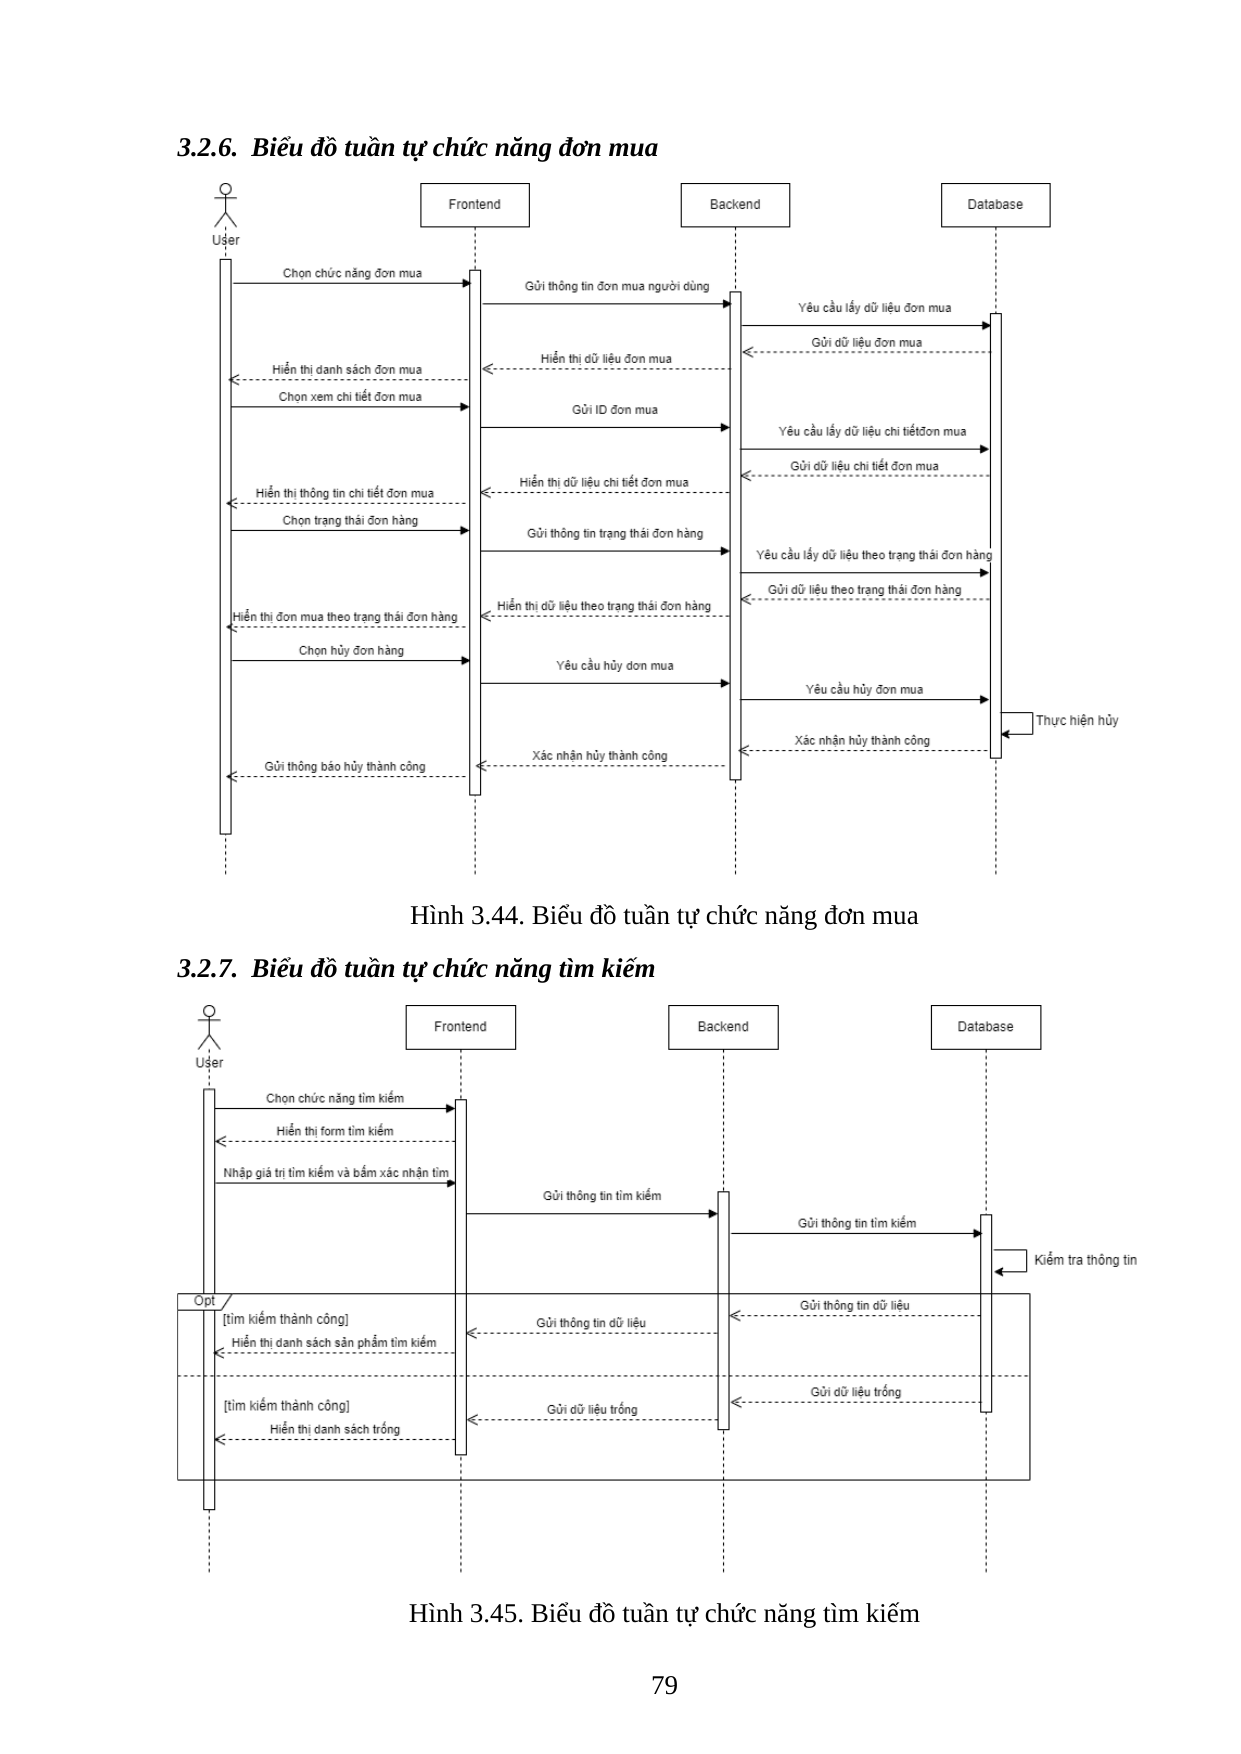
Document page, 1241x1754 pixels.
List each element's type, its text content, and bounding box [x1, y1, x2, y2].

subtitle Biểu đồ tuần tự chức năng tìm kiếm [177, 952, 1152, 983]
picture [177, 1005, 1152, 1576]
subtitle Biểu đồ tuần tự chức năng đơn mua [177, 131, 1152, 162]
picture [198, 183, 1130, 878]
